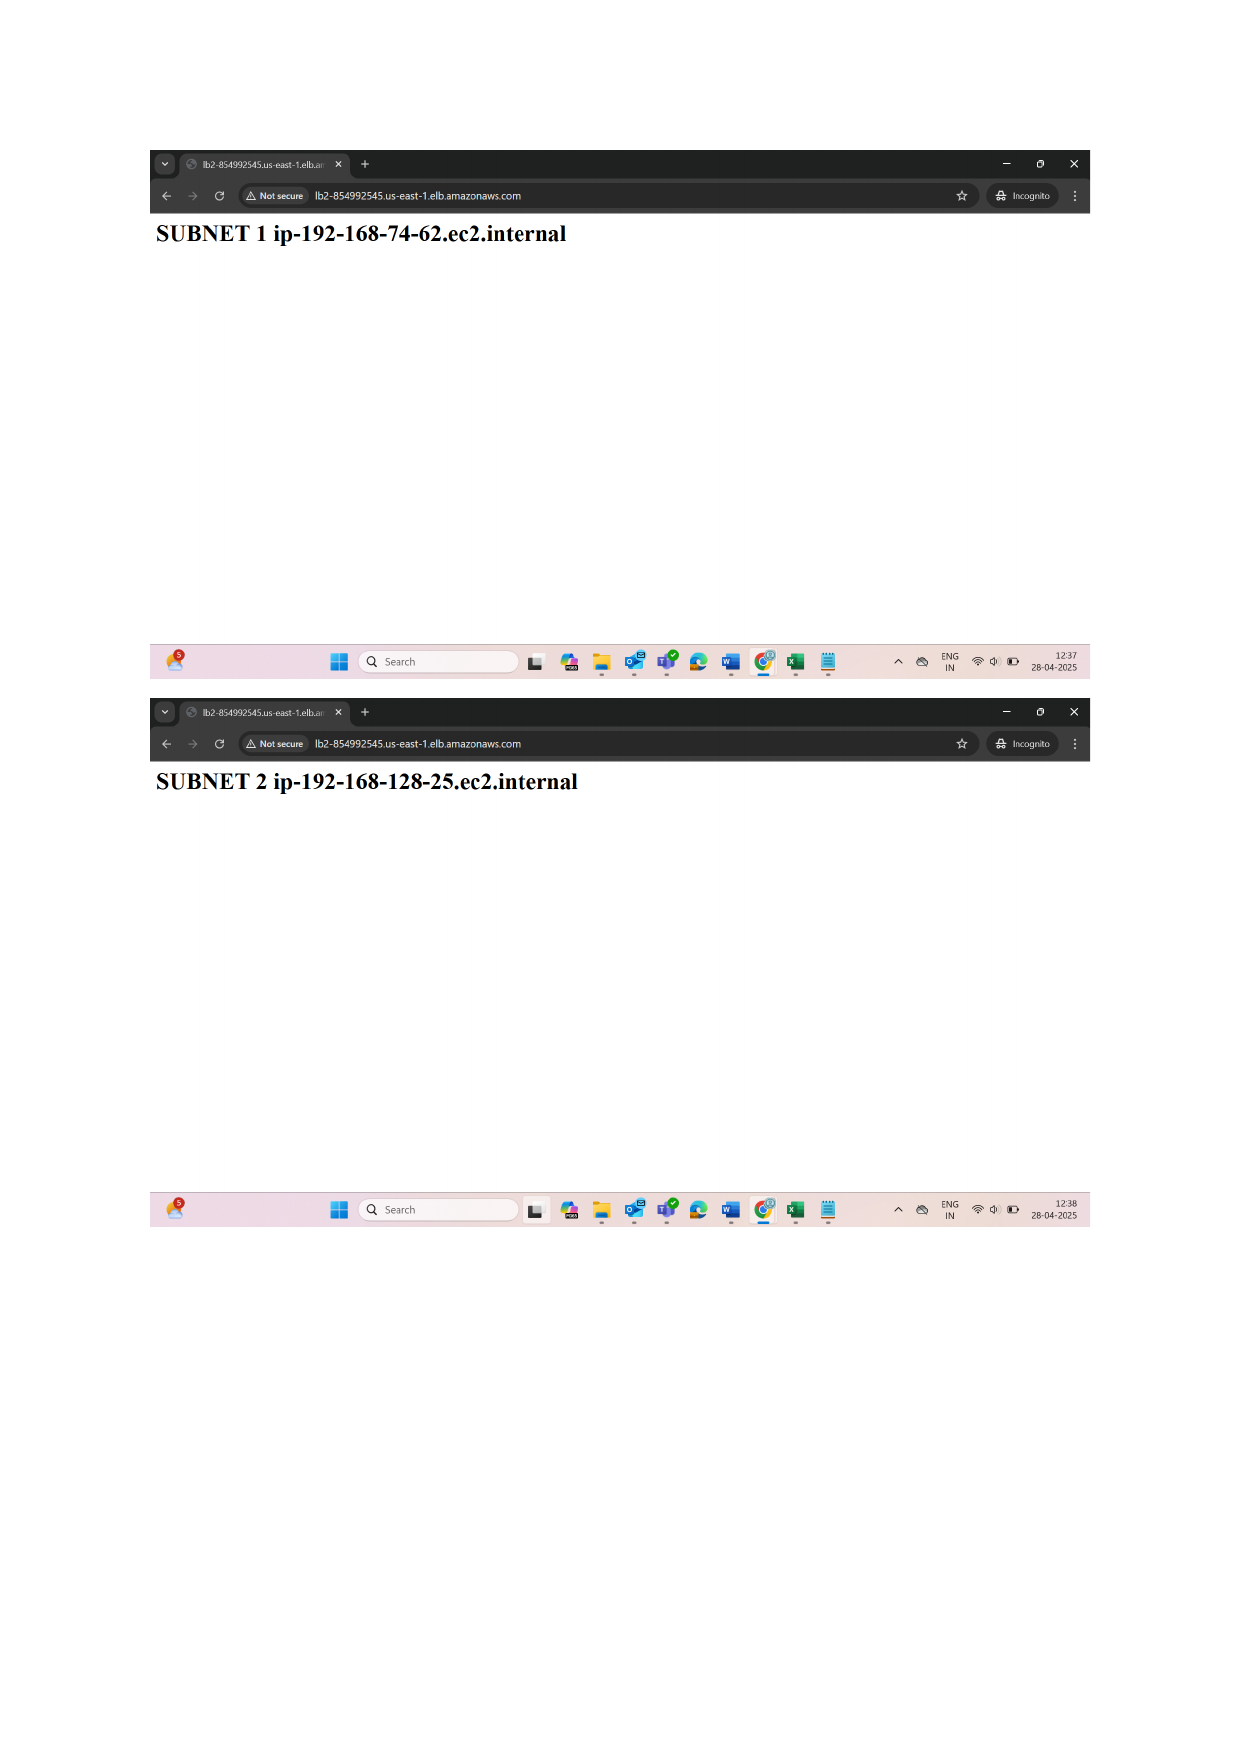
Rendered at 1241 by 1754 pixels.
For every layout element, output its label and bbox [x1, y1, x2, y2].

picture [150, 150, 1091, 679]
picture [150, 698, 1091, 1227]
